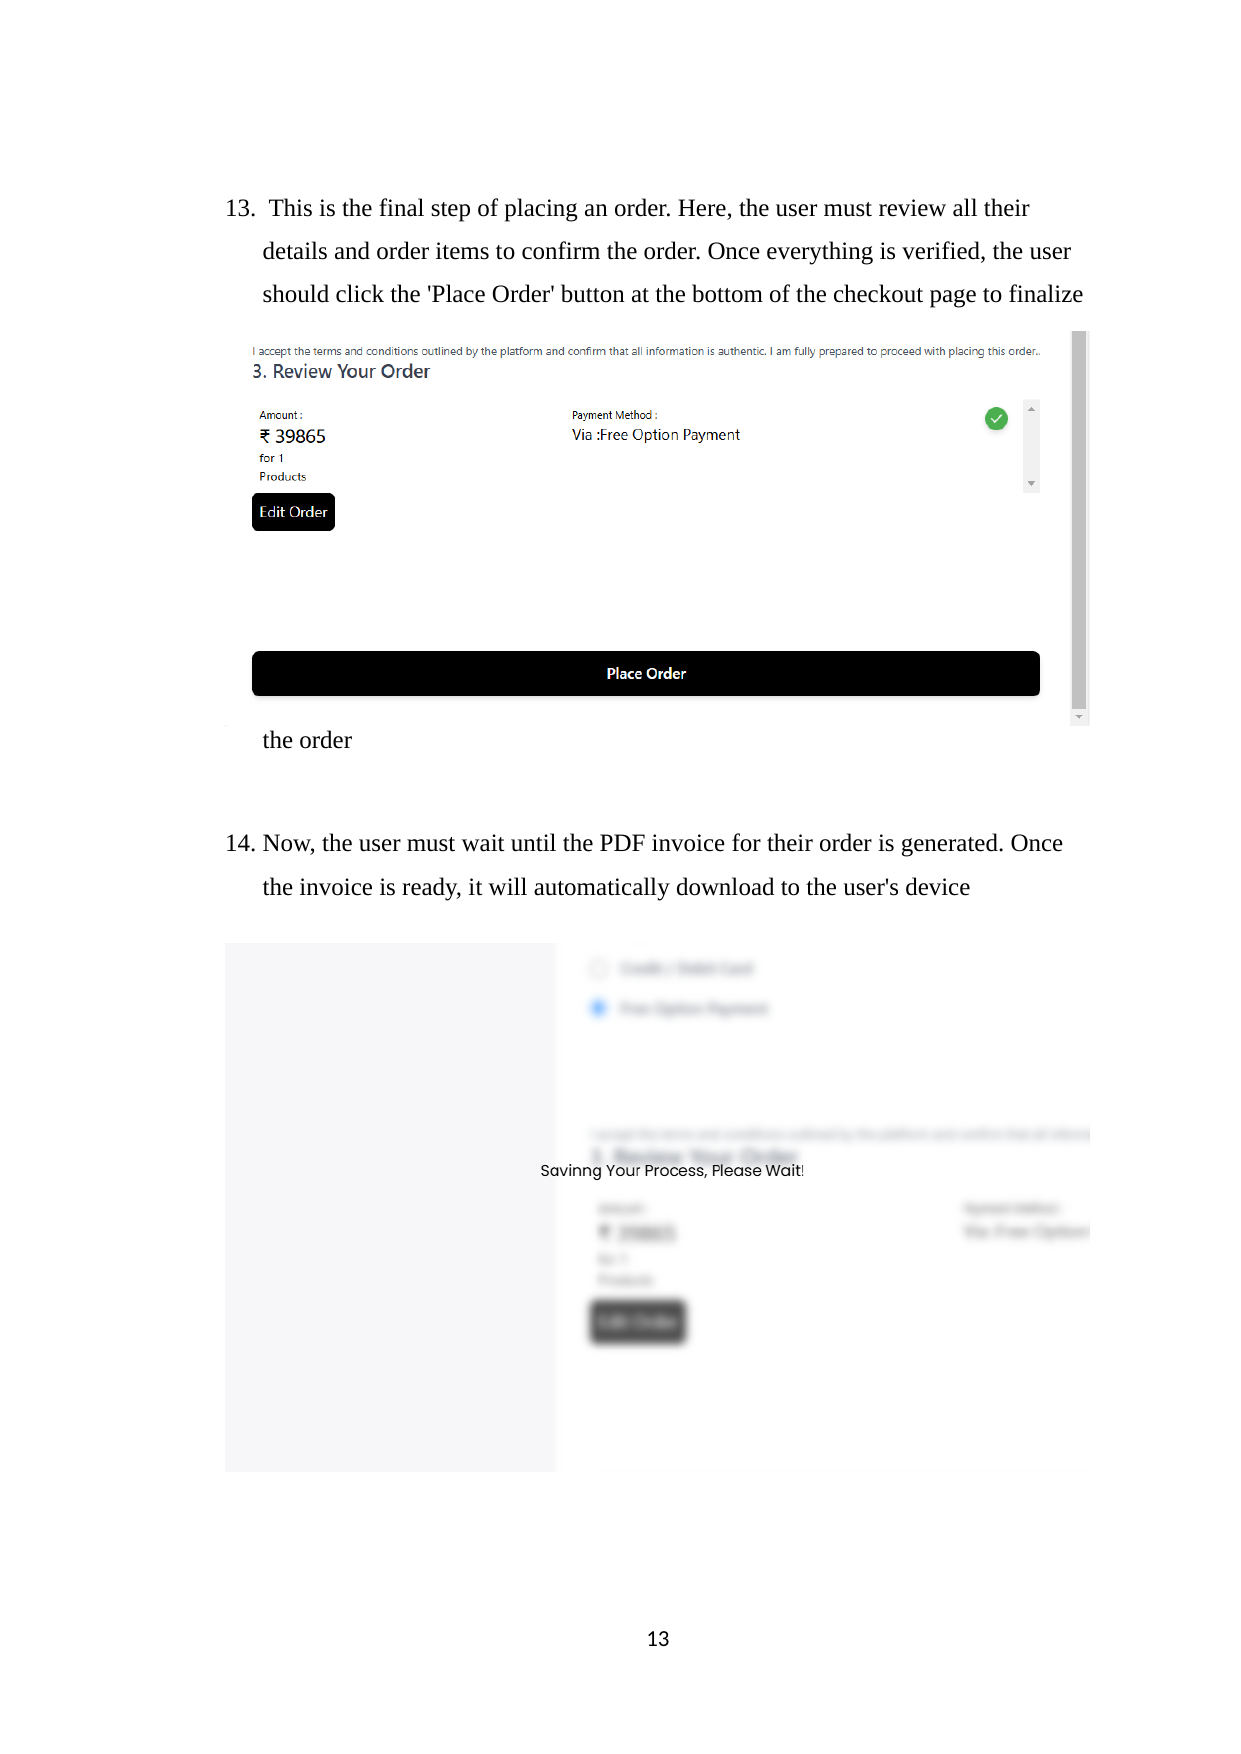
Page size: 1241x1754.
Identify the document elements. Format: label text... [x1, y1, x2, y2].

list This is the final step of placing an order. Here, the user must review all their details and order items to confirm the order. Once everything is verified, the user should click the 'Place Order' button at the bottom of the checkout page to finalize the order [225, 726, 1090, 754]
list This is the final step of placing an order. Here, the user must review all their details and order items to confirm the order. Once everything is verified, the user should click the 'Place Order' button at the bottom of the checkout page to finalize the order [225, 193, 1090, 331]
list Now, the user must wait until the PDF invoice for their order is generated. Once the invoice is ready, it will automatically download to the user's device [225, 828, 1090, 900]
picture [225, 943, 1091, 1472]
picture [224, 331, 1090, 726]
